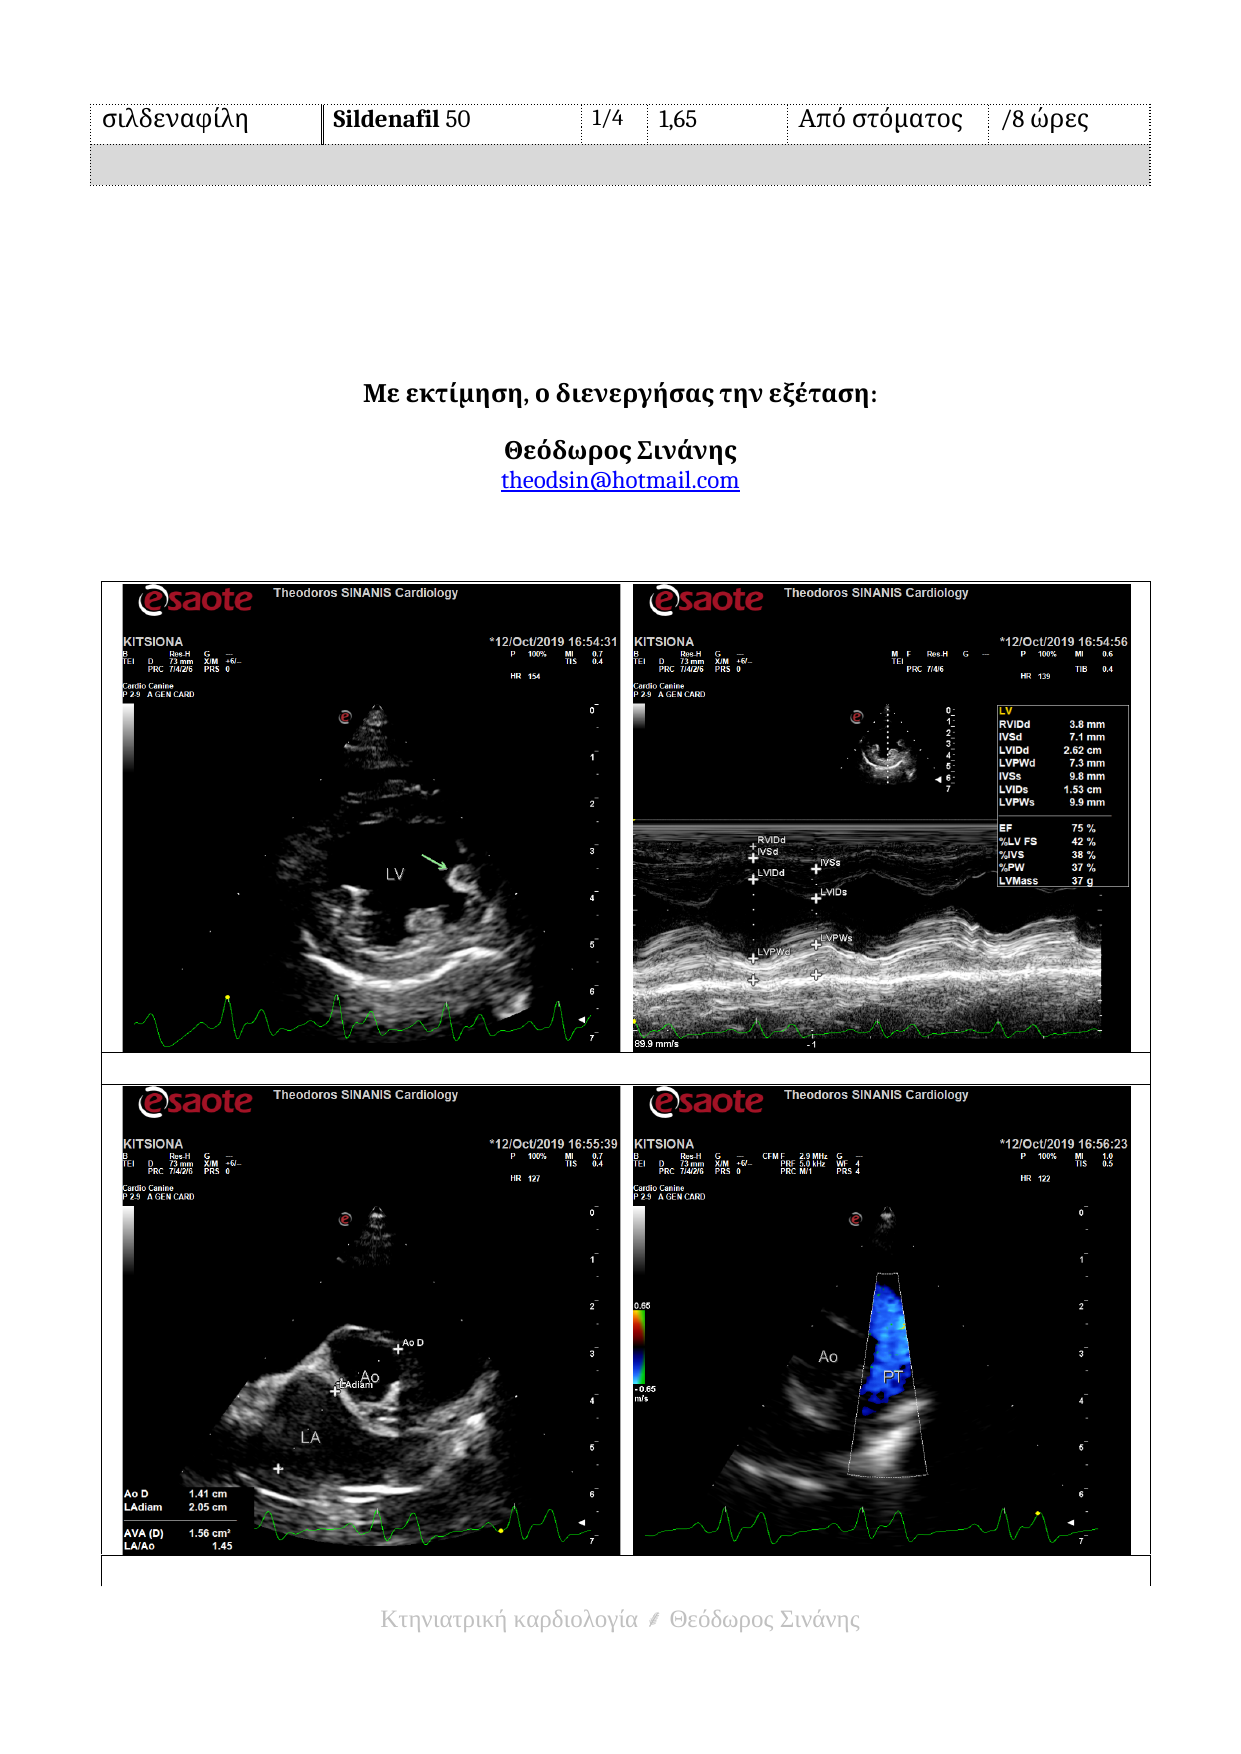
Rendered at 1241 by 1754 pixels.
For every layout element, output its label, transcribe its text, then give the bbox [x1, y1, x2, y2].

picture [122, 584, 621, 1052]
table_cell Sildenafil 50 [324, 104, 581, 144]
text Με εκτίμηση, ο διενεργήσας την εξέταση: [148, 380, 1092, 408]
table_cell 1,65 [648, 104, 787, 144]
text theodsin@hotmail.com [148, 466, 1092, 495]
table_cell Από στόματος [787, 104, 989, 144]
picture [122, 1086, 621, 1555]
text Θεόδωρος Σινάνης [148, 437, 1092, 466]
table_cell σιλδεναφίλη [90, 104, 321, 144]
picture [633, 584, 1131, 1052]
table_cell 1/4 [581, 104, 648, 144]
table_cell /8 ώρες [989, 104, 1150, 144]
table_cell [90, 144, 1150, 185]
picture [633, 1086, 1131, 1555]
